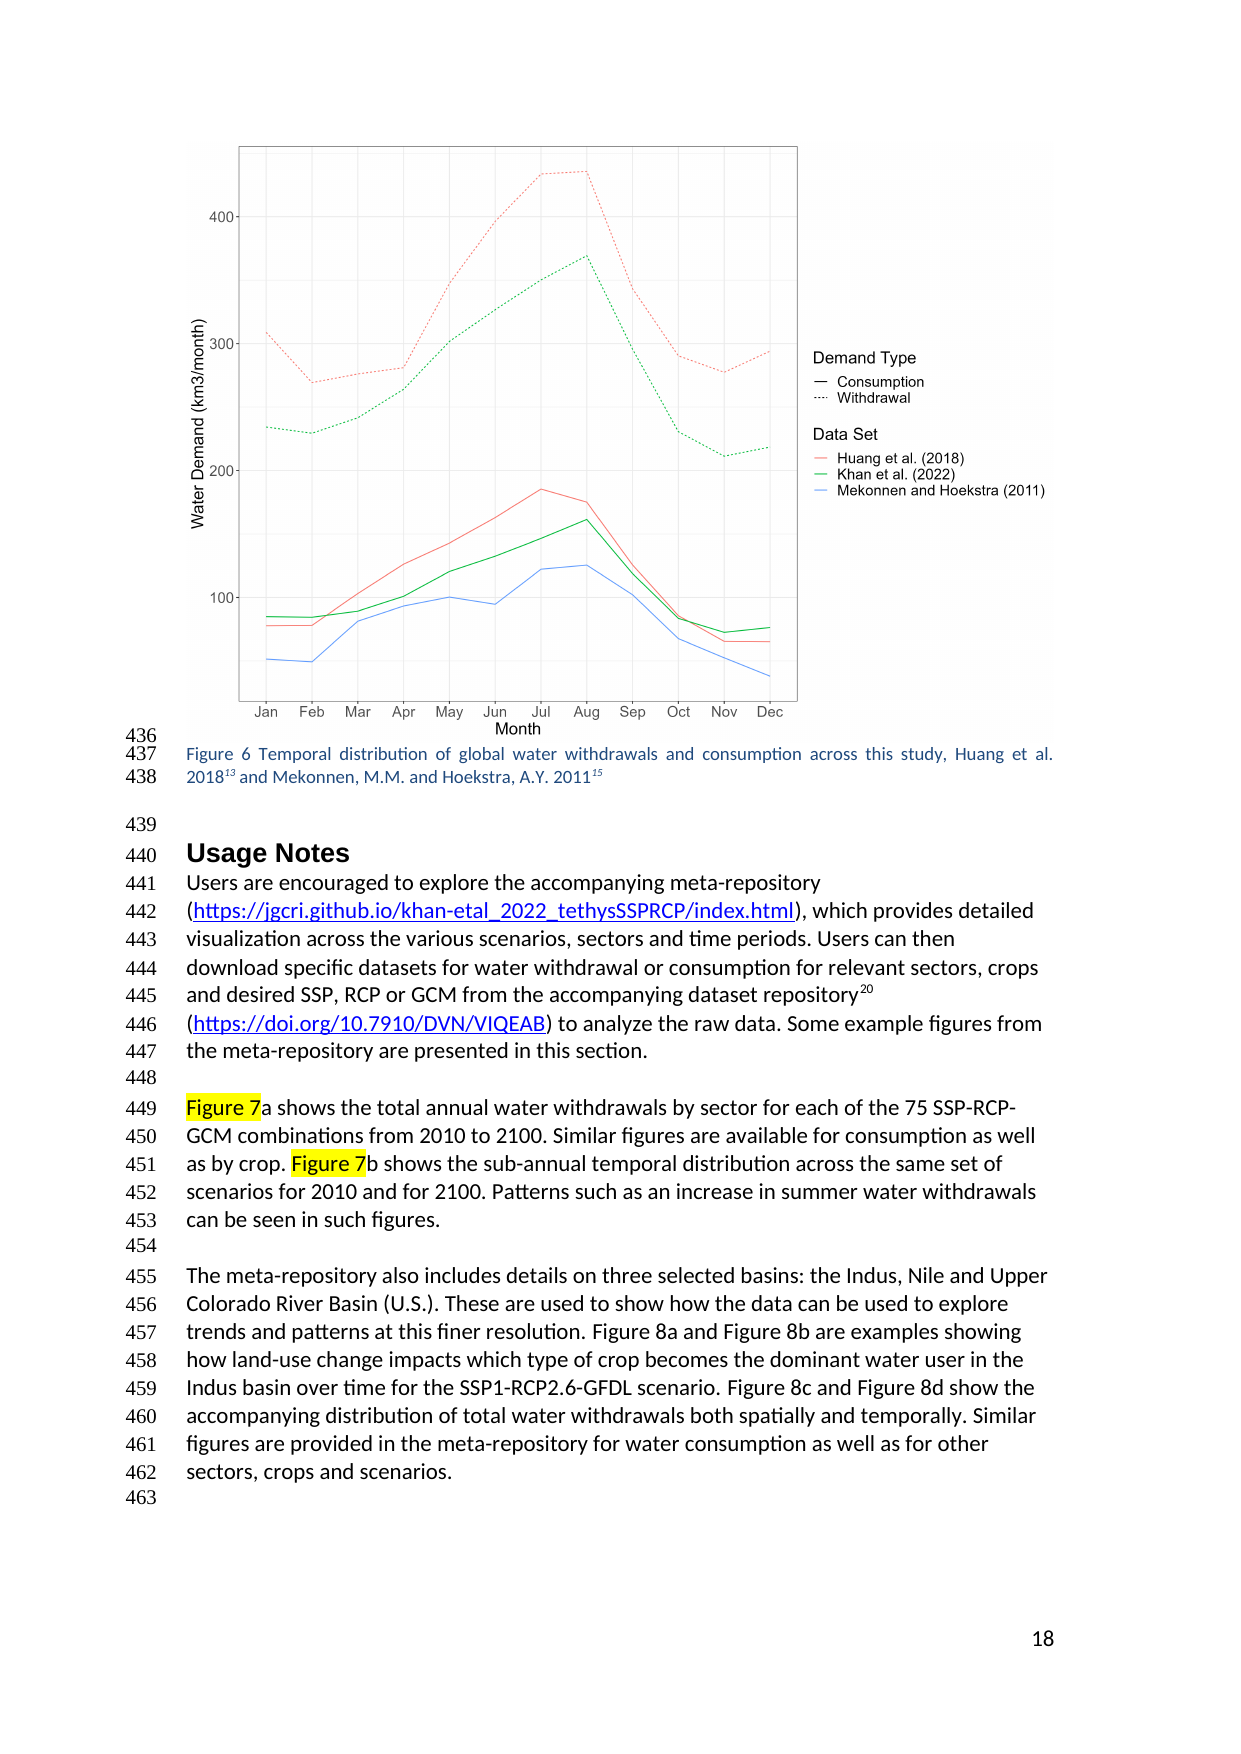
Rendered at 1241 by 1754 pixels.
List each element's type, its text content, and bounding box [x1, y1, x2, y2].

text Figure 6 Temporal distribution of global water withdrawals and consumption across this study, Huang et al. 201813 and Mekonnen, M.M. and Hoekstra, A.Y. 201115 [186, 743, 1054, 788]
picture [186, 141, 1054, 743]
text Users are encouraged to explore the accompanying meta-repository (https://jgcri.github.io/khan-etal_2022_tethysSSPRCP/index.html), which provides detailed visualization across the various scenarios, sectors and time periods. Users can then download specific datasets for water withdrawal or consumption for relevant sectors, crops and desired SSP, RCP or GCM from the accompanying dataset repository20 (https://doi.org/10.7910/DVN/VIQEAB) to analyze the raw data. Some example figures from the meta-repository are presented in this section. [186, 868, 1054, 1065]
text The meta-repository also includes details on three selected basins: the Indus, Nile and Upper Colorado River Basin (U.S.). These are used to show how the data can be used to explore trends and patterns at this finer resolution. Figure 8a and Figure 8b are examples showing how land-use change impacts which type of crop becomes the dominant water user in the Indus basin over time for the SSP1-RCP2.6-GFDL scenario. Figure 8c and Figure 8d show the accompanying distribution of total water withdrawals both spatially and temporally. Similar figures are provided in the meta-repository for water consumption as well as for other sectors, crops and scenarios. [186, 1261, 1054, 1485]
text Figure 7a shows the total annual water withdrawals by sector for each of the 75 SSP-RCP-GCM combinations from 2010 to 2100. Similar figures are available for consumption as well as by crop. Figure 7b shows the sub-annual temporal distribution across the same set of scenarios for 2010 and for 2100. Patterns such as an increase in summer water withdrawals can be seen in such figures. [186, 1093, 1054, 1233]
subtitle Usage Notes [186, 837, 1054, 868]
